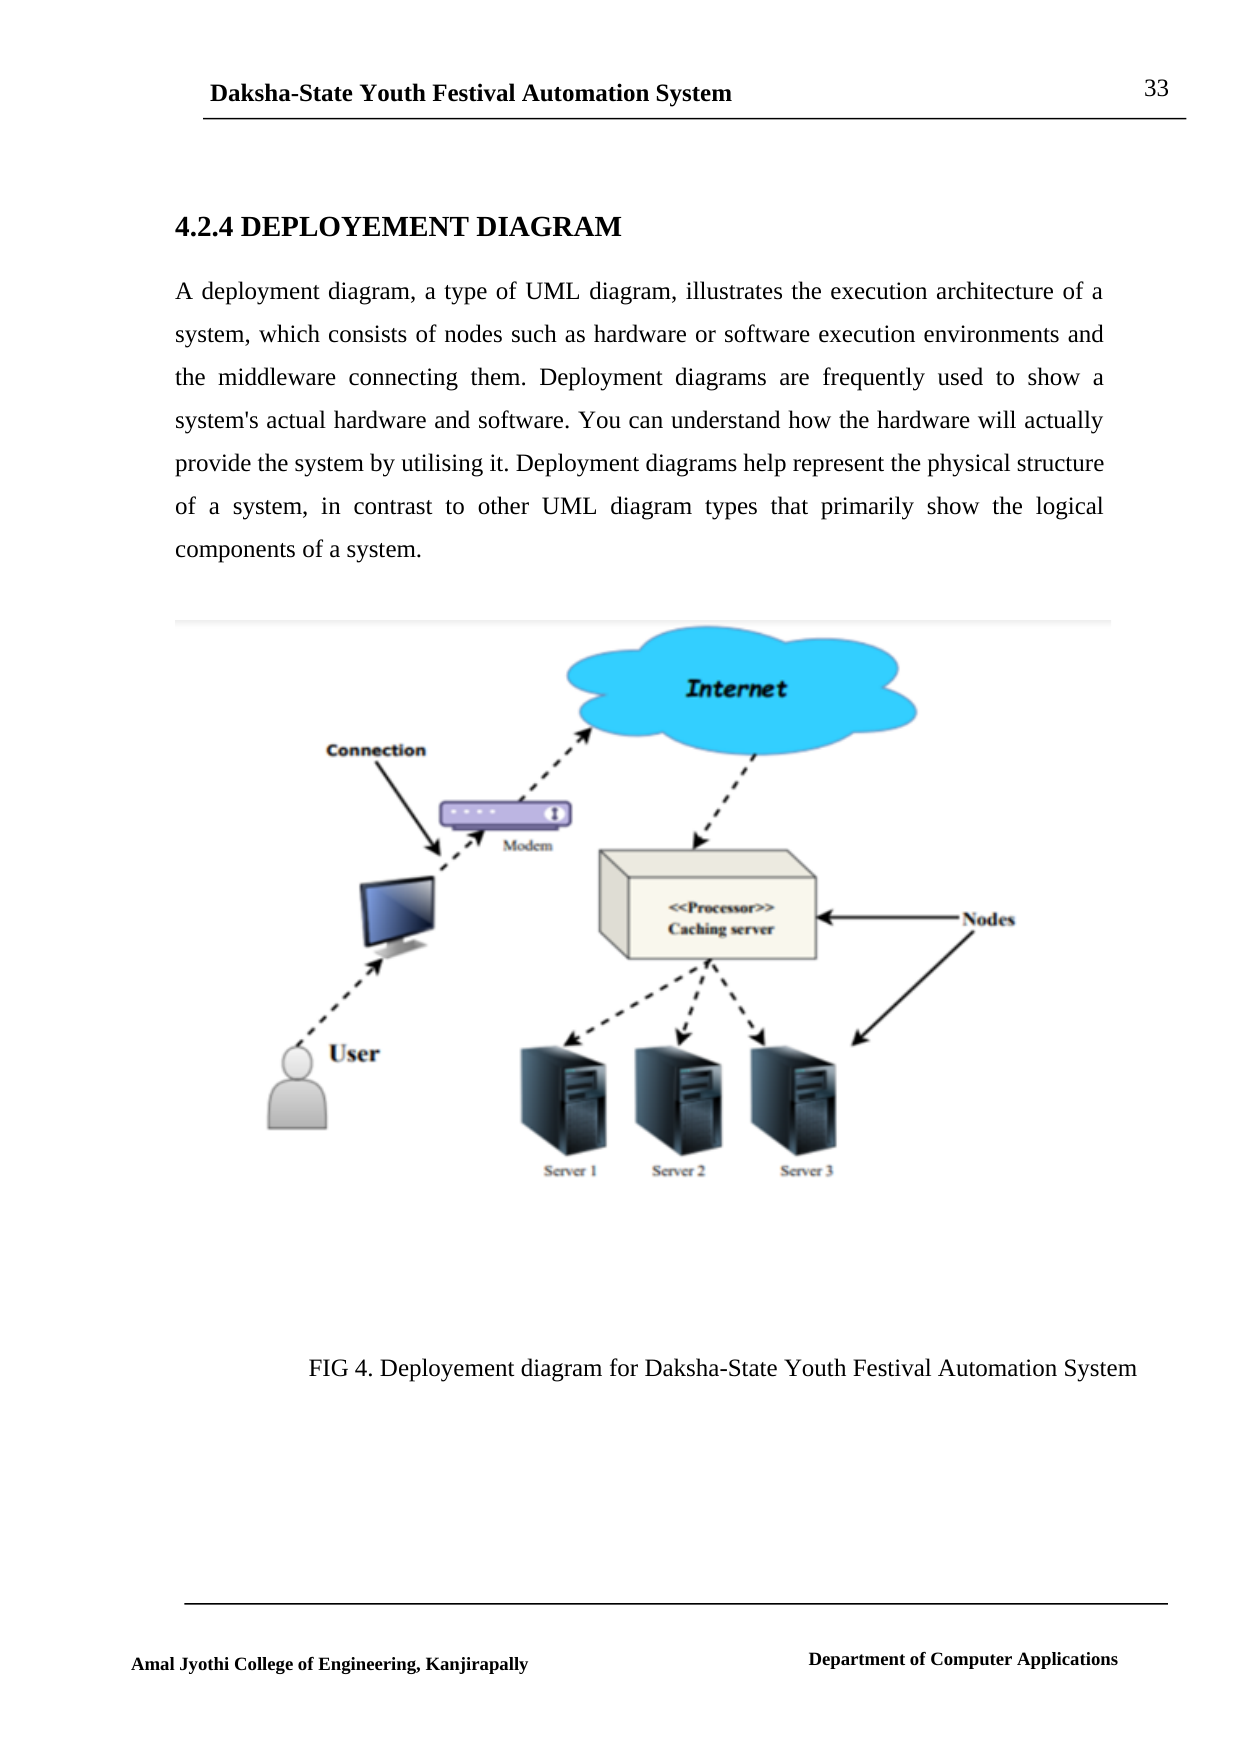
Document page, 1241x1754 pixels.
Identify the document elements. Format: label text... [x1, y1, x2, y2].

picture [175, 620, 1112, 1213]
text FIG 4. Deployement diagram for Daksha-State Youth Festival Automation System [177, 1356, 1180, 1382]
text 4.2.4 DEPLOYEMENT DIAGRAM [175, 209, 1180, 242]
text A deployment diagram, a type of UML diagram, illustrates the execution architecture of a system, which consists of nodes such as hardware or software execution environments and the middleware connecting them. Deployment diagrams are frequently used to show a system's actual hardware and software. You can understand how the hardware will actually provide the system by utilising it. Deployment diagrams help represent the physical structure of a system, in contrast to other UML diagram types that primarily show the logical components of a system. [175, 276, 1105, 563]
